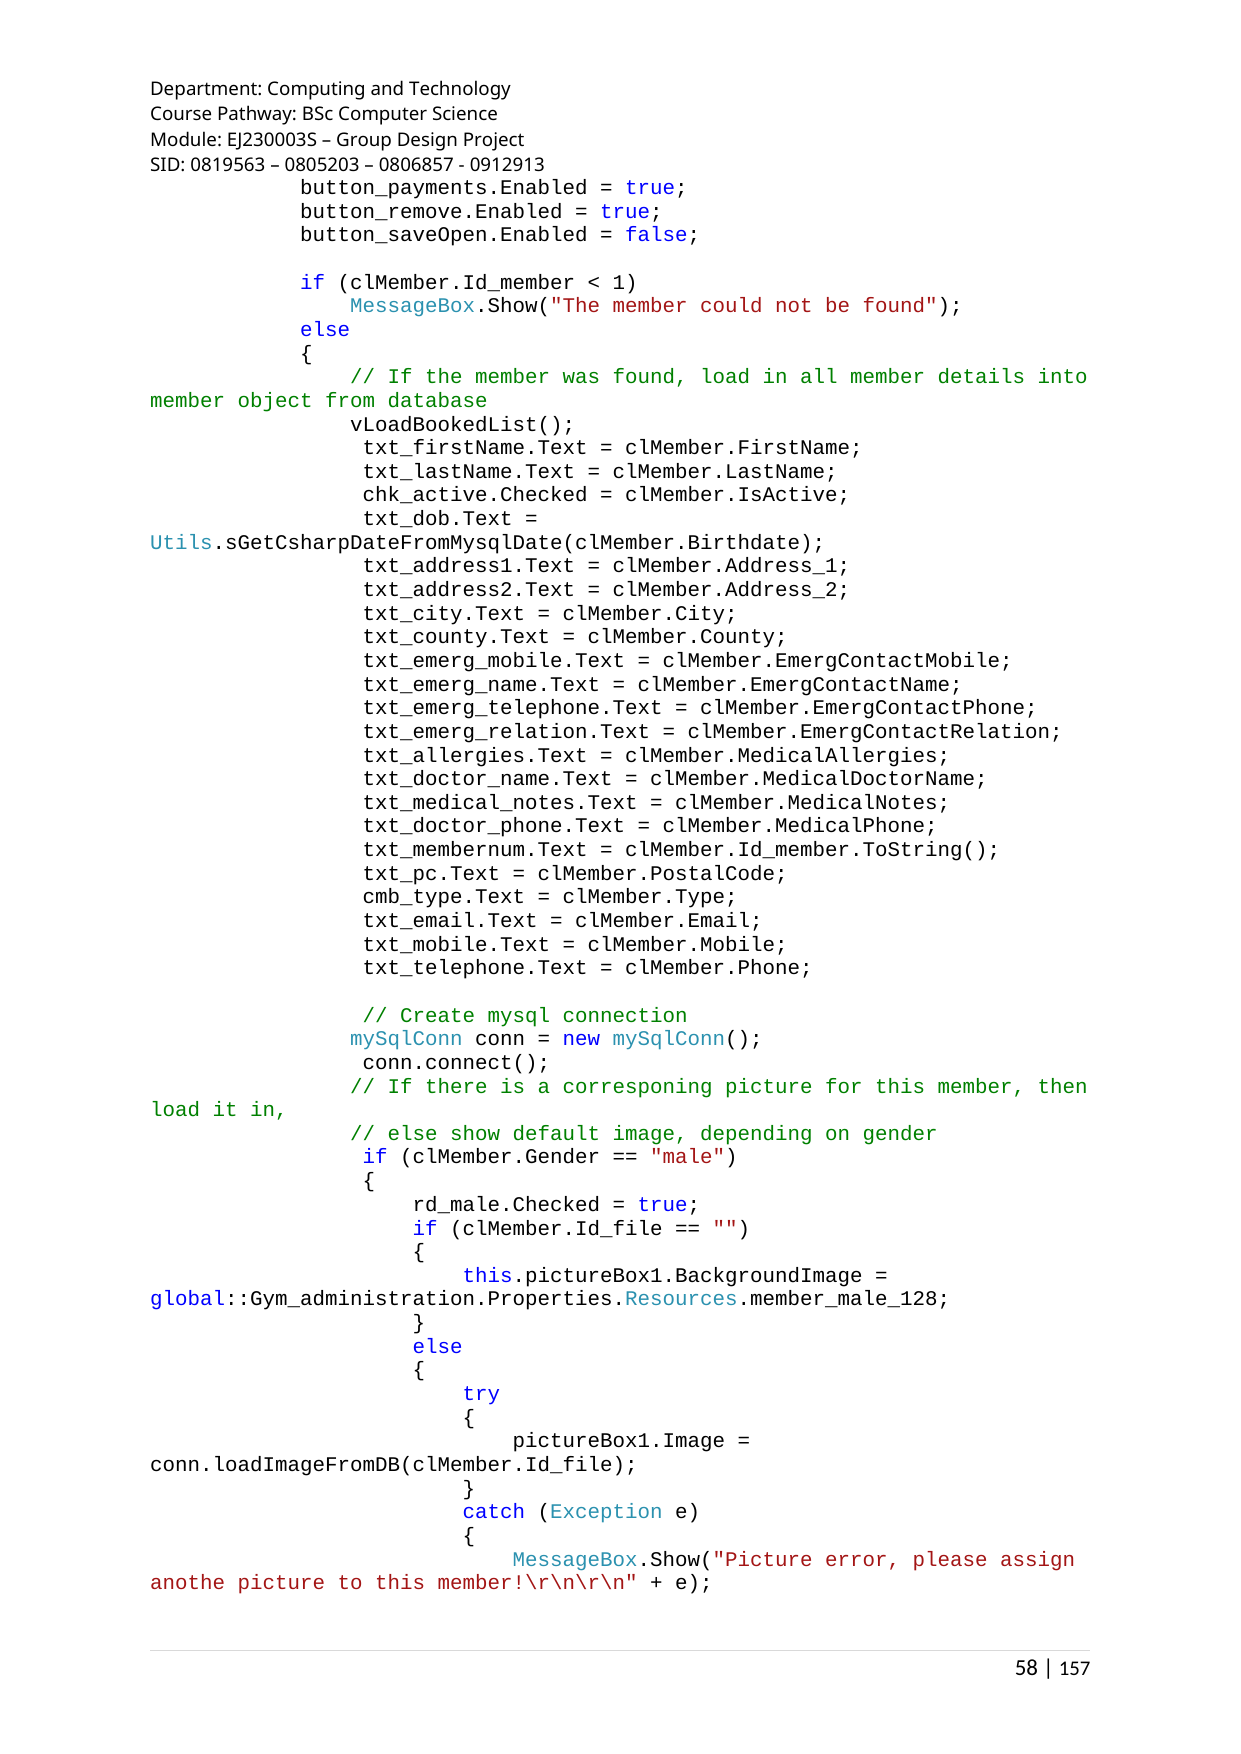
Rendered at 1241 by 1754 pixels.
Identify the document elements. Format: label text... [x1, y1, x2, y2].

text this.pictureBox1.BackgroundImage = global::Gym_administration.Properties.Resources.member_male_128; [150, 1265, 1090, 1312]
text { [150, 1170, 1090, 1194]
text txt_firstName.Text = clMember.FirstName; [150, 437, 1090, 461]
text { [150, 1525, 1090, 1548]
text { [150, 1241, 1090, 1265]
text else [150, 1336, 1090, 1359]
text txt_city.Text = clMember.City; [150, 603, 1090, 626]
text txt_doctor_name.Text = clMember.MedicalDoctorName; [150, 768, 1090, 792]
text txt_allergies.Text = clMember.MedicalAllergies; [150, 744, 1090, 768]
text // else show default image, depending on gender [150, 1123, 1090, 1147]
text pictureBox1.Image = conn.loadImageFromDB(clMember.Id_file); [150, 1430, 1090, 1478]
text txt_lastName.Text = clMember.LastName; [150, 461, 1090, 484]
text txt_emerg_telephone.Text = clMember.EmergContactPhone; [150, 697, 1090, 721]
text // If the member was found, load in all member details into member object from database [150, 366, 1090, 413]
text rd_male.Checked = true; [150, 1194, 1090, 1217]
text txt_address2.Text = clMember.Address_2; [150, 579, 1090, 603]
text txt_membernum.Text = clMember.Id_member.ToString(); [150, 839, 1090, 863]
text txt_email.Text = clMember.Email; [150, 910, 1090, 934]
text try [150, 1383, 1090, 1407]
text txt_mobile.Text = clMember.Mobile; [150, 934, 1090, 957]
text if (clMember.Gender == "male") [150, 1147, 1090, 1170]
text txt_telephone.Text = clMember.Phone; [150, 957, 1090, 981]
text txt_pc.Text = clMember.PostalCode; [150, 863, 1090, 886]
text if (clMember.Id_member < 1) [150, 272, 1090, 295]
text txt_emerg_name.Text = clMember.EmergContactName; [150, 674, 1090, 697]
text vLoadBookedList(); [150, 413, 1090, 437]
text // If there is a corresponing picture for this member, then load it in, [150, 1076, 1090, 1123]
text if (clMember.Id_file == "") [150, 1217, 1090, 1241]
text { [150, 1407, 1090, 1430]
text cmb_type.Text = clMember.Type; [150, 886, 1090, 910]
text conn.connect(); [150, 1052, 1090, 1076]
text { [150, 1359, 1090, 1383]
text // Create mysql connection [150, 1005, 1090, 1028]
text button_saveOpen.Enabled = false; [150, 224, 1090, 248]
text txt_address1.Text = clMember.Address_1; [150, 555, 1090, 579]
text txt_dob.Text = Utils.sGetCsharpDateFromMysqlDate(clMember.Birthdate); [150, 508, 1090, 555]
text catch (Exception e) [150, 1501, 1090, 1525]
text MessageBox.Show("Picture error, please assign anothe picture to this member!\r\n\r\n" + e); [150, 1548, 1090, 1596]
text } [150, 1478, 1090, 1501]
text txt_county.Text = clMember.County; [150, 626, 1090, 650]
text { [150, 343, 1090, 366]
text MessageBox.Show("The member could not be found"); [150, 295, 1090, 319]
text txt_emerg_relation.Text = clMember.EmergContactRelation; [150, 721, 1090, 744]
text } [150, 1312, 1090, 1336]
text button_remove.Enabled = true; [150, 201, 1090, 224]
text txt_medical_notes.Text = clMember.MedicalNotes; [150, 792, 1090, 816]
text else [150, 319, 1090, 343]
text mySqlConn conn = new mySqlConn(); [150, 1028, 1090, 1052]
text txt_doctor_phone.Text = clMember.MedicalPhone; [150, 816, 1090, 839]
text button_payments.Enabled = true; [150, 177, 1090, 201]
text chk_active.Checked = clMember.IsActive; [150, 484, 1090, 508]
text txt_emerg_mobile.Text = clMember.EmergContactMobile; [150, 650, 1090, 674]
